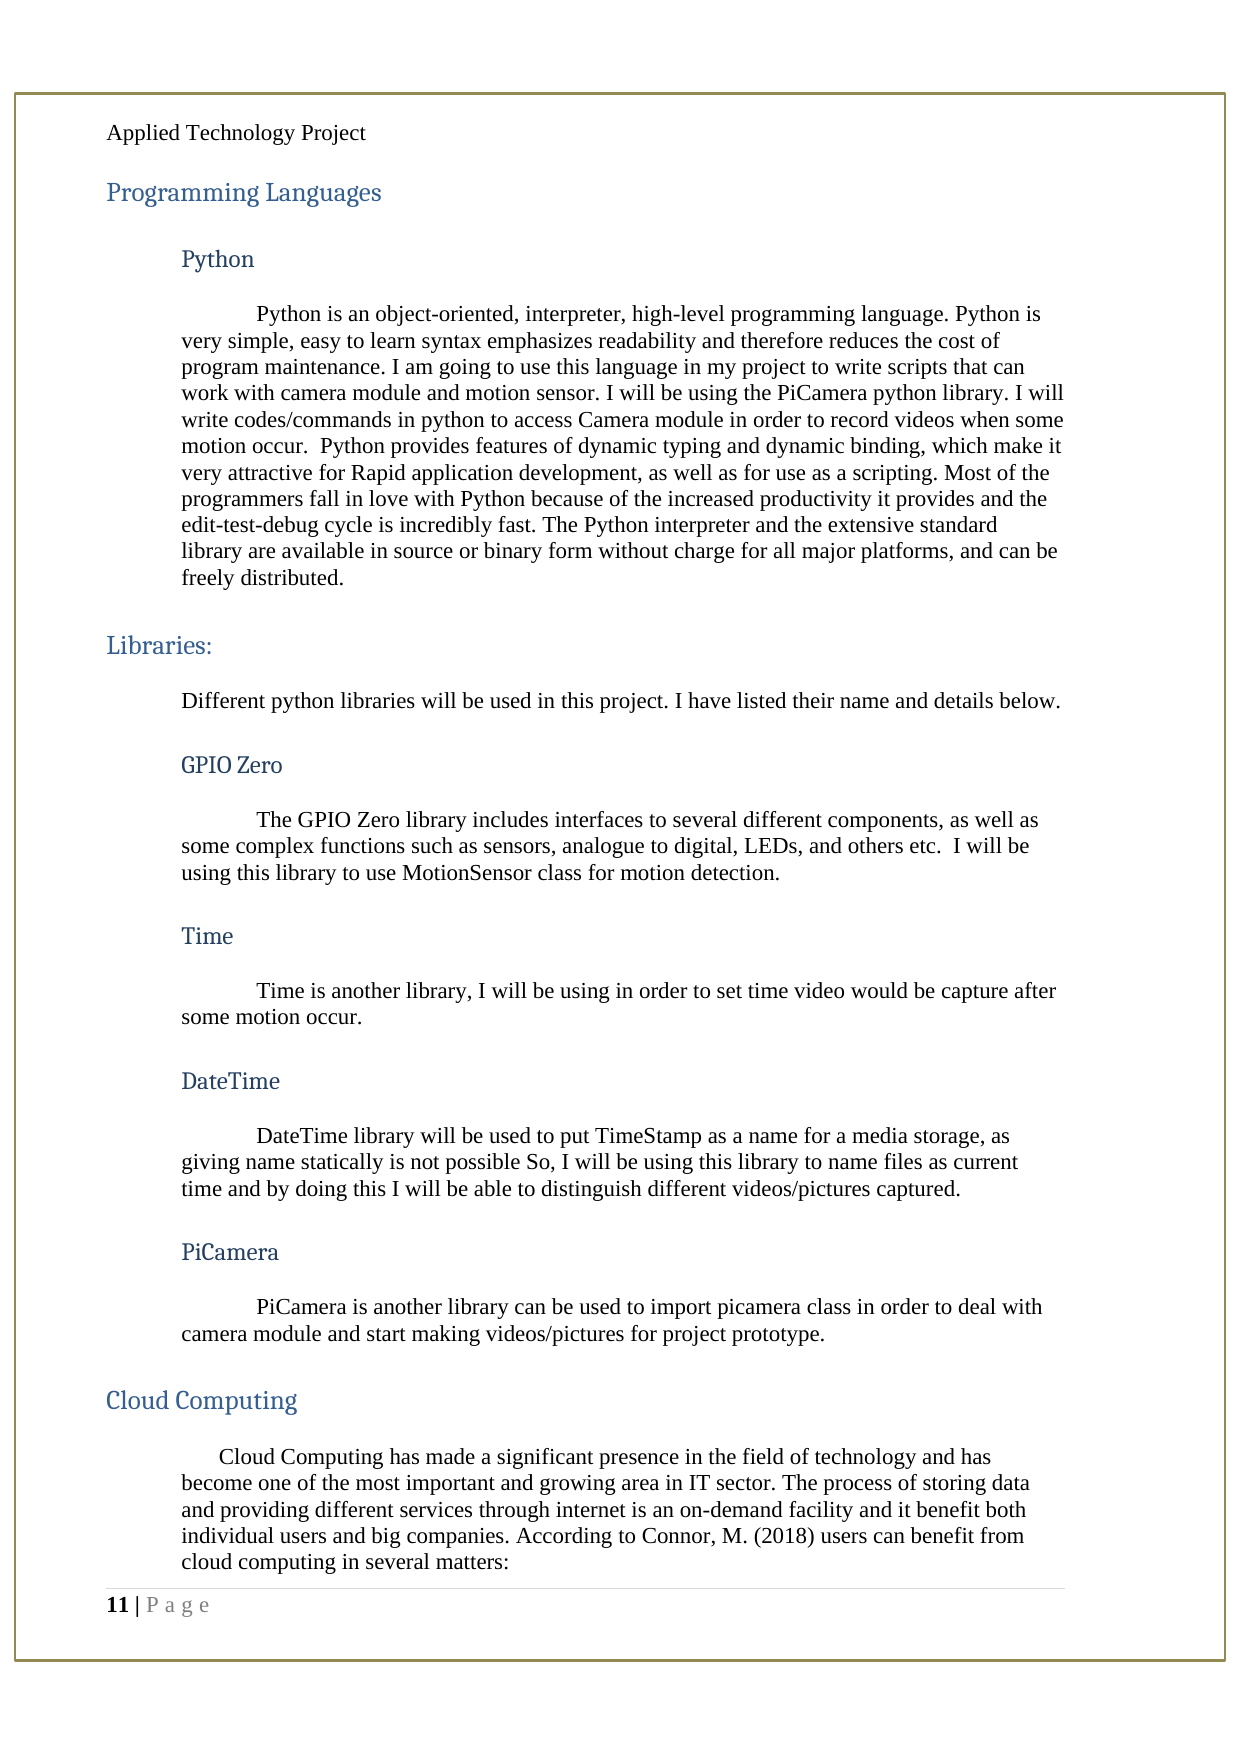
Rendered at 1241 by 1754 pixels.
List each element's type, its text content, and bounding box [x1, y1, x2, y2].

text The GPIO Zero library includes interfaces to several different components, as well as some complex functions such as sensors, analogue to digital, LEDs, and others etc. I will be using this library to use MotionSensor class for motion detection. [181, 806, 1065, 885]
subtitle PiCamera [106, 1238, 1065, 1267]
subtitle GPIO Zero [106, 751, 1065, 779]
text Time is another library, I will be using in order to set time video would be capture after some motion occur. [181, 977, 1065, 1030]
text Cloud Computing has made a significant presence in the field of technology and has become one of the most important and growing area in IT sector. The process of storing data and providing different services through internet is an on-demand facility and it benefit both individual users and big companies. According to Connor, M. (2018) users can benefit from cloud computing in several matters: [181, 1443, 1065, 1575]
subtitle DateTime [106, 1067, 1065, 1096]
subtitle Time [106, 922, 1065, 951]
text PiCamera is another library can be used to import picamera class in order to deal with camera module and start making videos/pictures for project prototype. [181, 1293, 1065, 1346]
text Python is an object-oriented, interpreter, high-level programming language. Python is very simple, easy to learn syntax emphasizes readability and therefore reduces the cost of program maintenance. I am going to use this language in my project to write scripts that can work with camera module and motion sensor. I will be using the PiCamera python library. I will write codes/commands in python to access Camera module in order to record videos when some motion occur. Python provides features of dynamic typing and dynamic binding, which make it very attractive for Rapid application development, as well as for use as a scripting. Most of the programmers fall in love with Python because of the increased productivity it provides and the edit-test-debug cycle is incredibly fast. The Python interpreter and the extensive standard library are available in source or binary form without charge for all major platforms, and can be freely distributed. [181, 300, 1065, 590]
subtitle Programming Languages [106, 177, 1065, 208]
text Different python libraries will be used in this project. I have listed their name and details below. [106, 687, 1065, 714]
text DateTime library will be used to put TimeStamp as a name for a media storage, as giving name statically is not possible So, I will be using this library to name files as current time and by doing this I will be able to distinguish different videos/pictures captured. [181, 1122, 1065, 1201]
subtitle Libraries: [106, 630, 1065, 661]
subtitle Python [106, 245, 1065, 274]
subtitle Cloud Computing [106, 1385, 1065, 1417]
